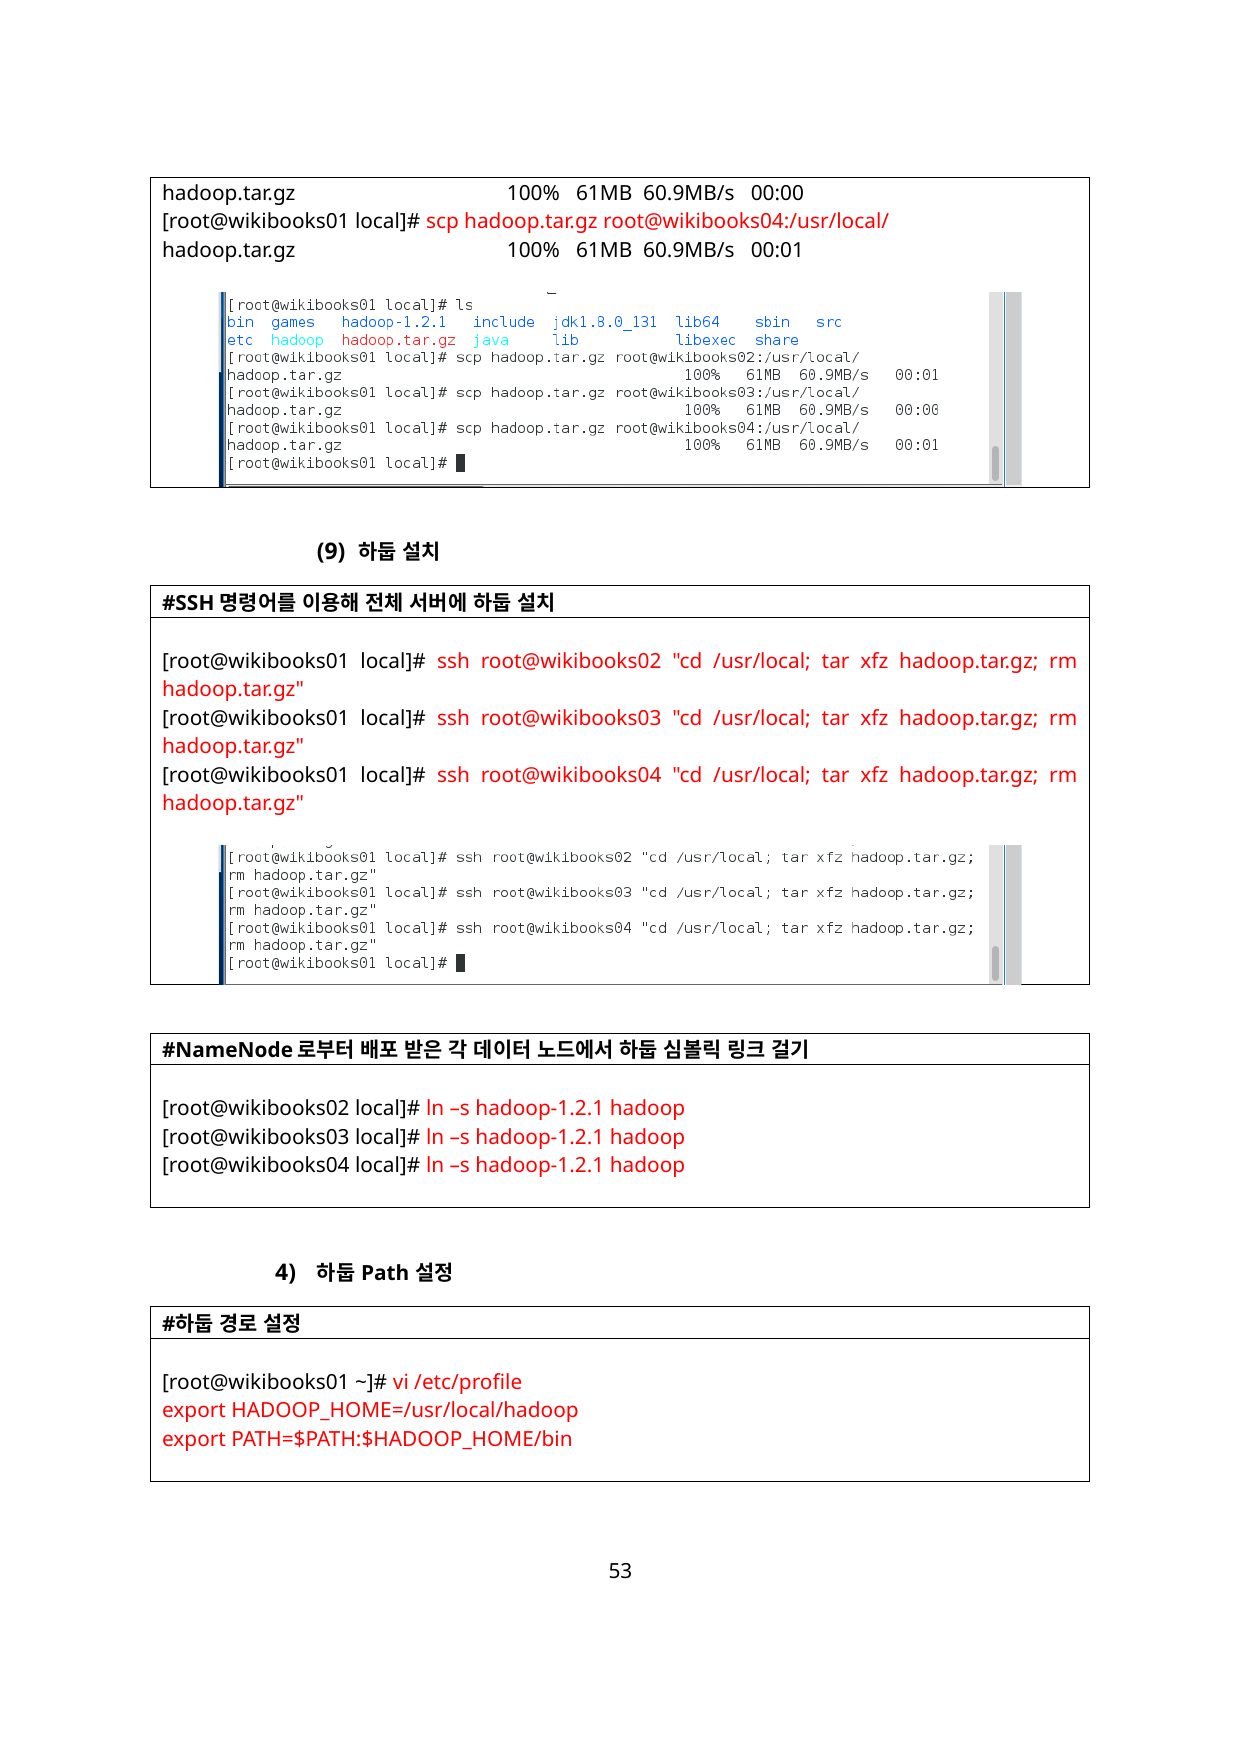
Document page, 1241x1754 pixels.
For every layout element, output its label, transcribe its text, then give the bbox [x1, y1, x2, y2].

table_cell [root@wikibooks02 local]# ln –s hadoop-1.2.1 hadoop [root@wikibooks03 local]# ln –s hadoop-1.2.1 hadoop [root@wikibooks04 local]# ln –s hadoop-1.2.1 hadoop [151, 1065, 1089, 1207]
table_cell [root@wikibooks01 local]# ssh root@wikibooks02 "cd /usr/local; tar xfz hadoop.tar.gz; rm hadoop.tar.gz" [root@wikibooks01 local]# ssh root@wikibooks03 "cd /usr/local; tar xfz hadoop.tar.gz; rm hadoop.tar.gz" [root@wikibooks01 local]# ssh root@wikibooks04 "cd /usr/local; tar xfz hadoop.tar.gz; rm hadoop.tar.gz" [151, 618, 1089, 984]
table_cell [151, 1339, 1089, 1481]
picture [218, 845, 1022, 985]
picture [218, 292, 1022, 487]
table_header #SSH 명령어를 이용해 전체 서버에 하둡 설치 [151, 586, 1089, 617]
table_header #하둡 경로 설정 [151, 1307, 1089, 1337]
table_header #NameNode로부터 배포 받은 각 데이터 노드에서 하둡 심볼릭 링크 걸기 [151, 1034, 1089, 1064]
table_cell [151, 178, 1089, 487]
list 하둡 설치 [317, 535, 1090, 566]
list 하둡 Path 설정 [275, 1256, 1090, 1287]
